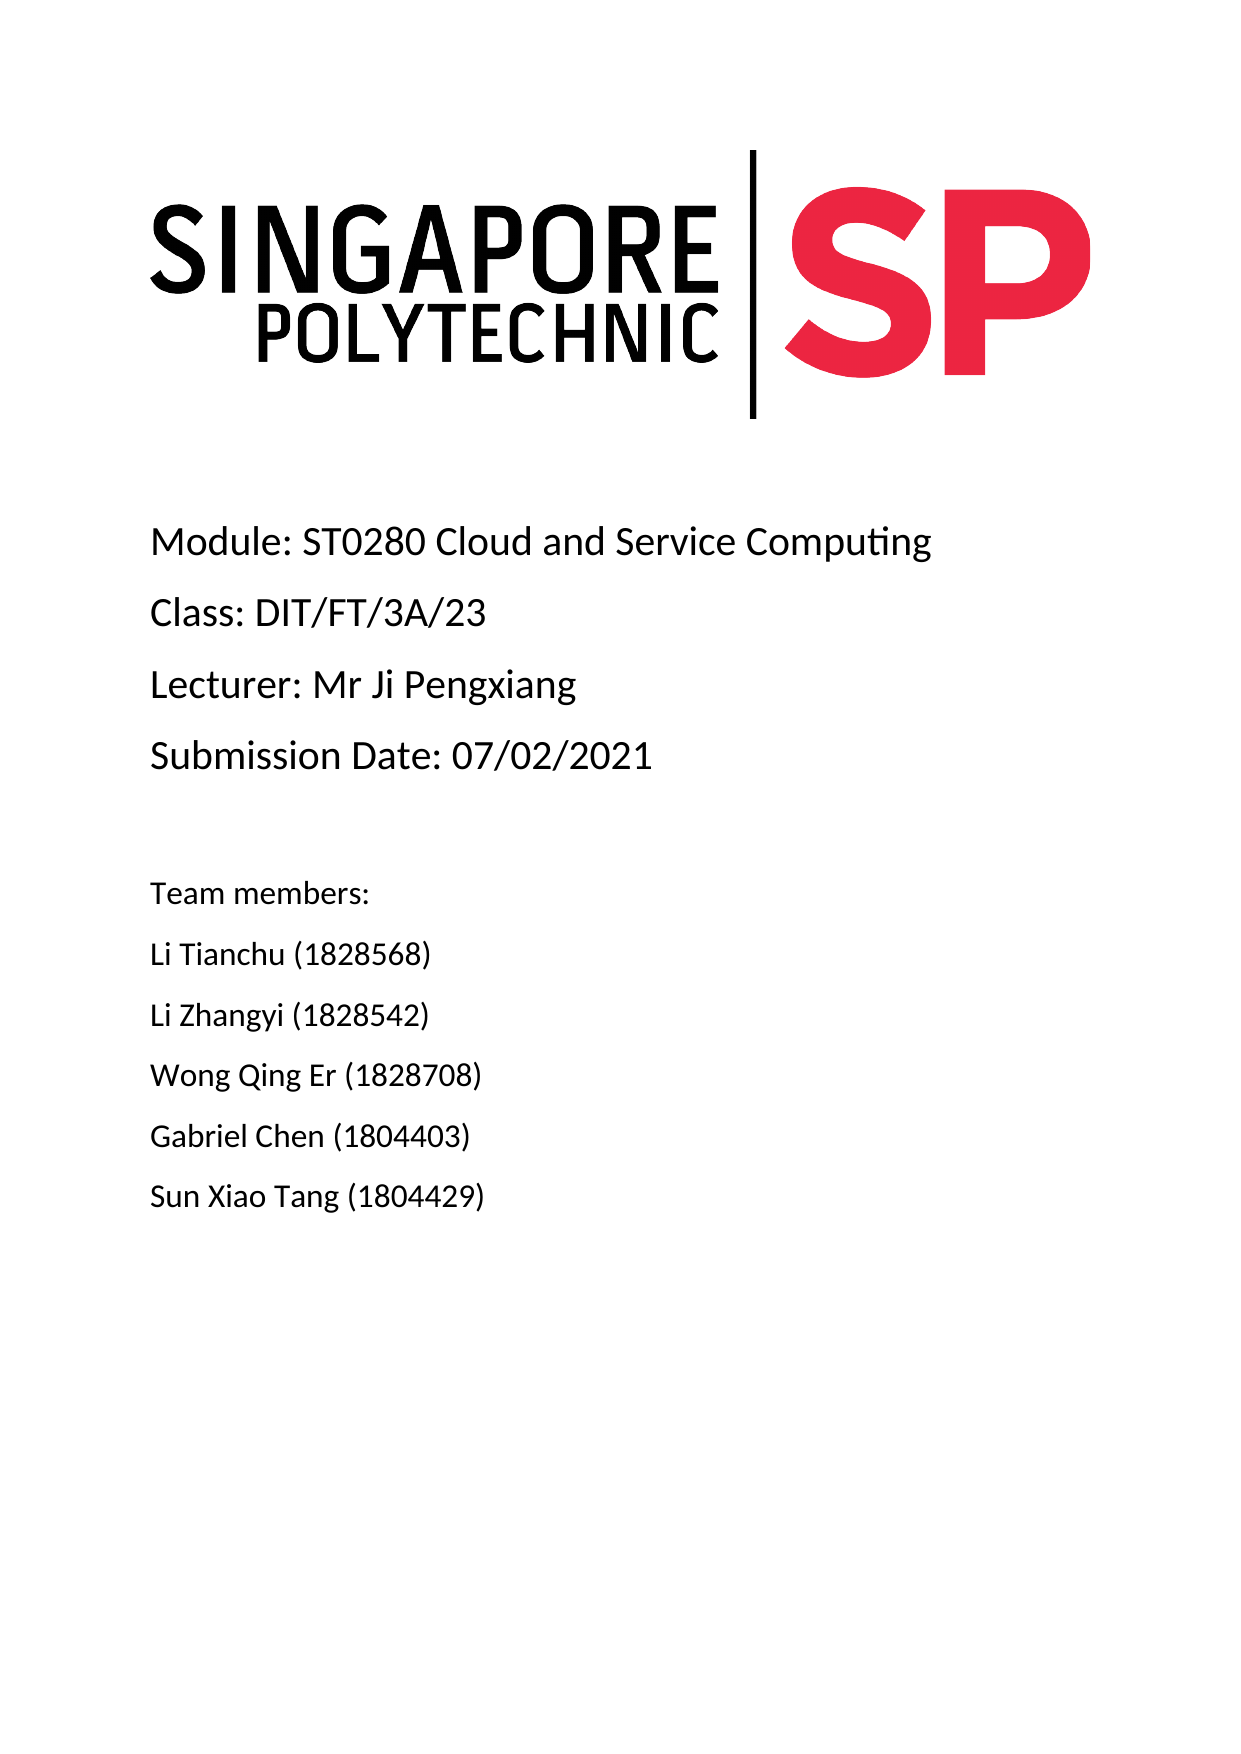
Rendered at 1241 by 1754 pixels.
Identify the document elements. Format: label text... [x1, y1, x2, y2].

text Module: ST0280 Cloud and Service Computing [150, 514, 1090, 565]
picture [150, 150, 1091, 419]
text Li Zhangyi (1828542) [150, 994, 1090, 1034]
text Wong Qing Er (1828708) [150, 1054, 1090, 1095]
text Submission Date: 07/02/2021 [150, 729, 1090, 780]
text Li Tianchu (1828568) [150, 933, 1090, 974]
text Gabriel Chen (1804403) [150, 1115, 1090, 1156]
text Lecturer: Mr Ji Pengxiang [150, 658, 1090, 708]
text Class: DIT/FT/3A/23 [150, 586, 1090, 637]
text Sun Xiao Tang (1804429) [150, 1176, 1090, 1216]
text Team members: [150, 872, 1090, 913]
